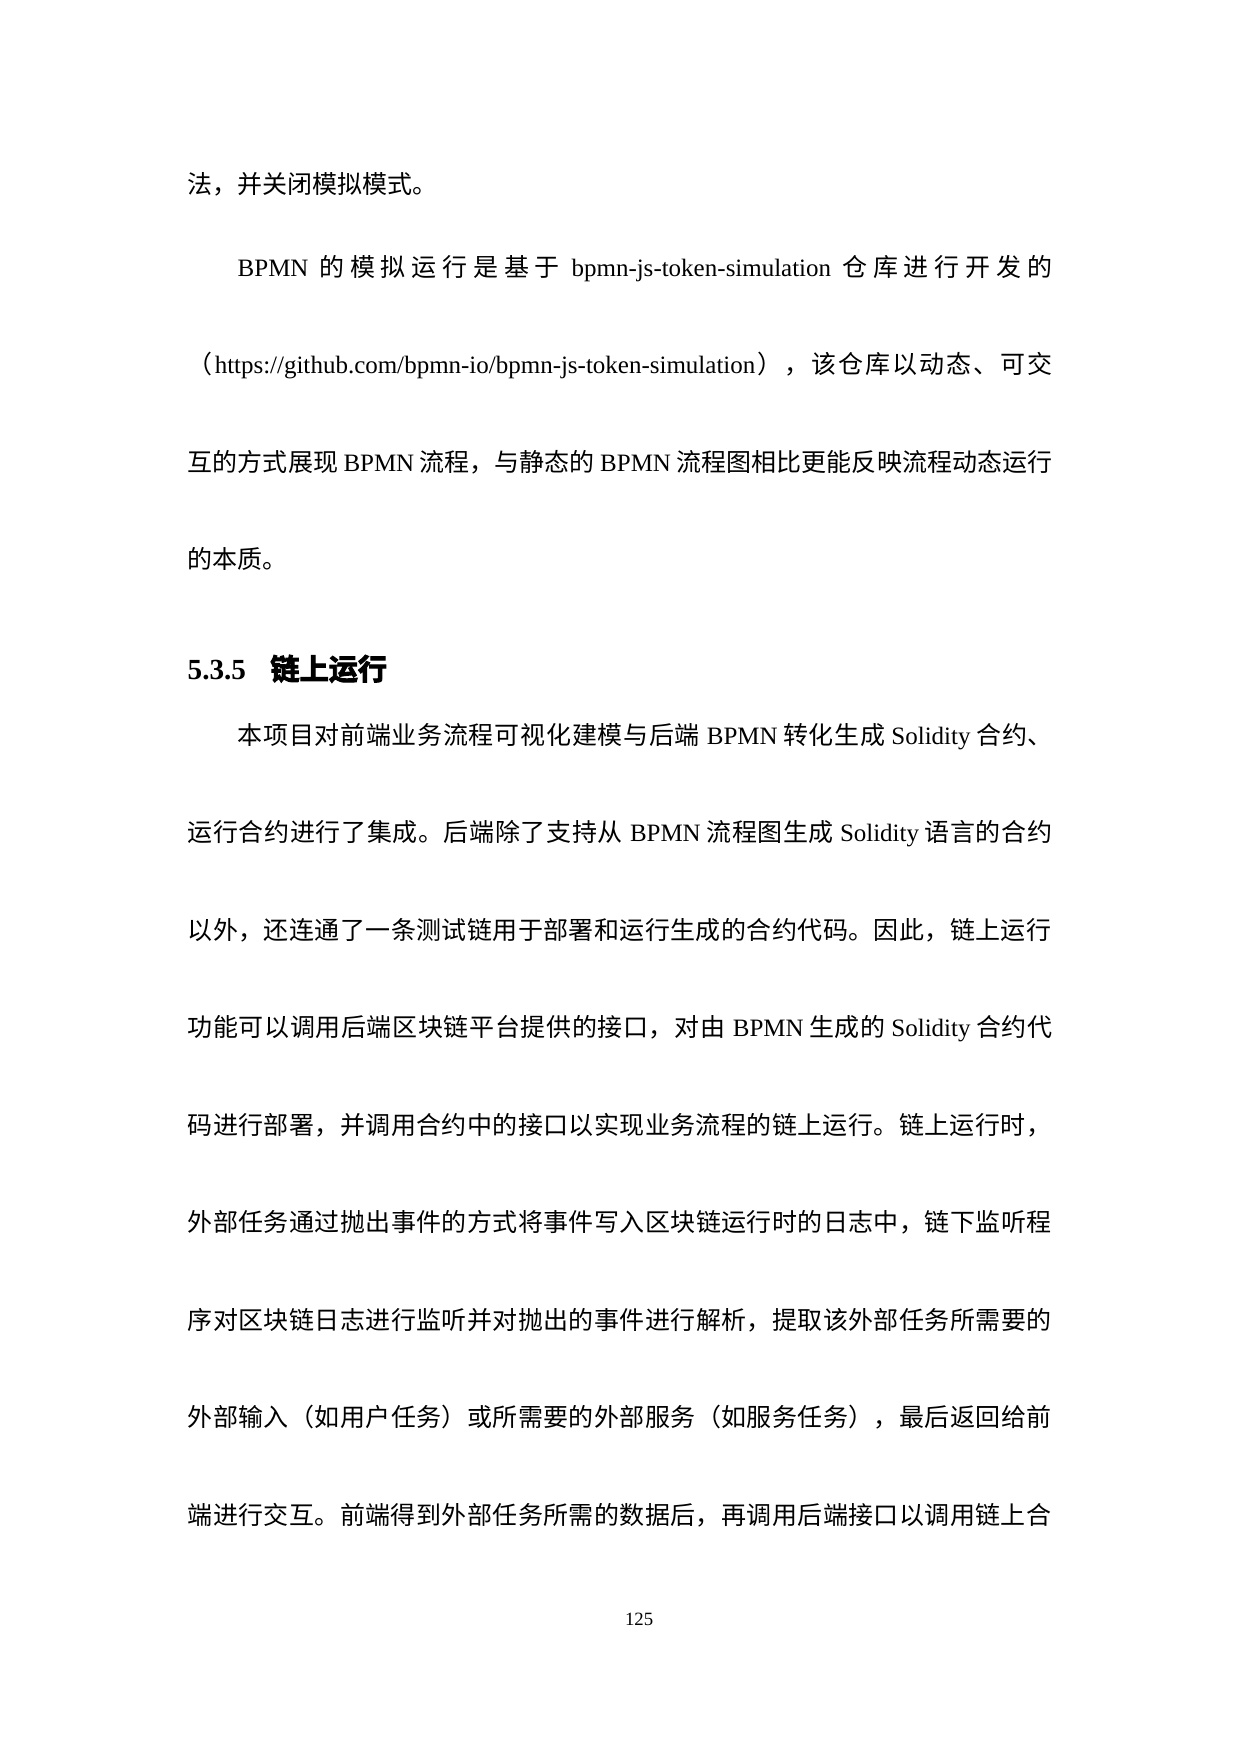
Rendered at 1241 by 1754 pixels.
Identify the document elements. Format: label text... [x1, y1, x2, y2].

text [187, 150, 1053, 215]
subtitle 链上运行 [187, 636, 1053, 701]
text BPMN的模拟运行是基于bpmn-js-token-simulation仓库进行开发的（https://github.com/bpmn-io/bpmn-js-token-simulation），该仓库以动态、可交互的方式展现BPMN流程，与静态的BPMN流程图相比更能反映流程动态运行的本质。 [187, 233, 1053, 591]
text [187, 701, 1053, 1546]
